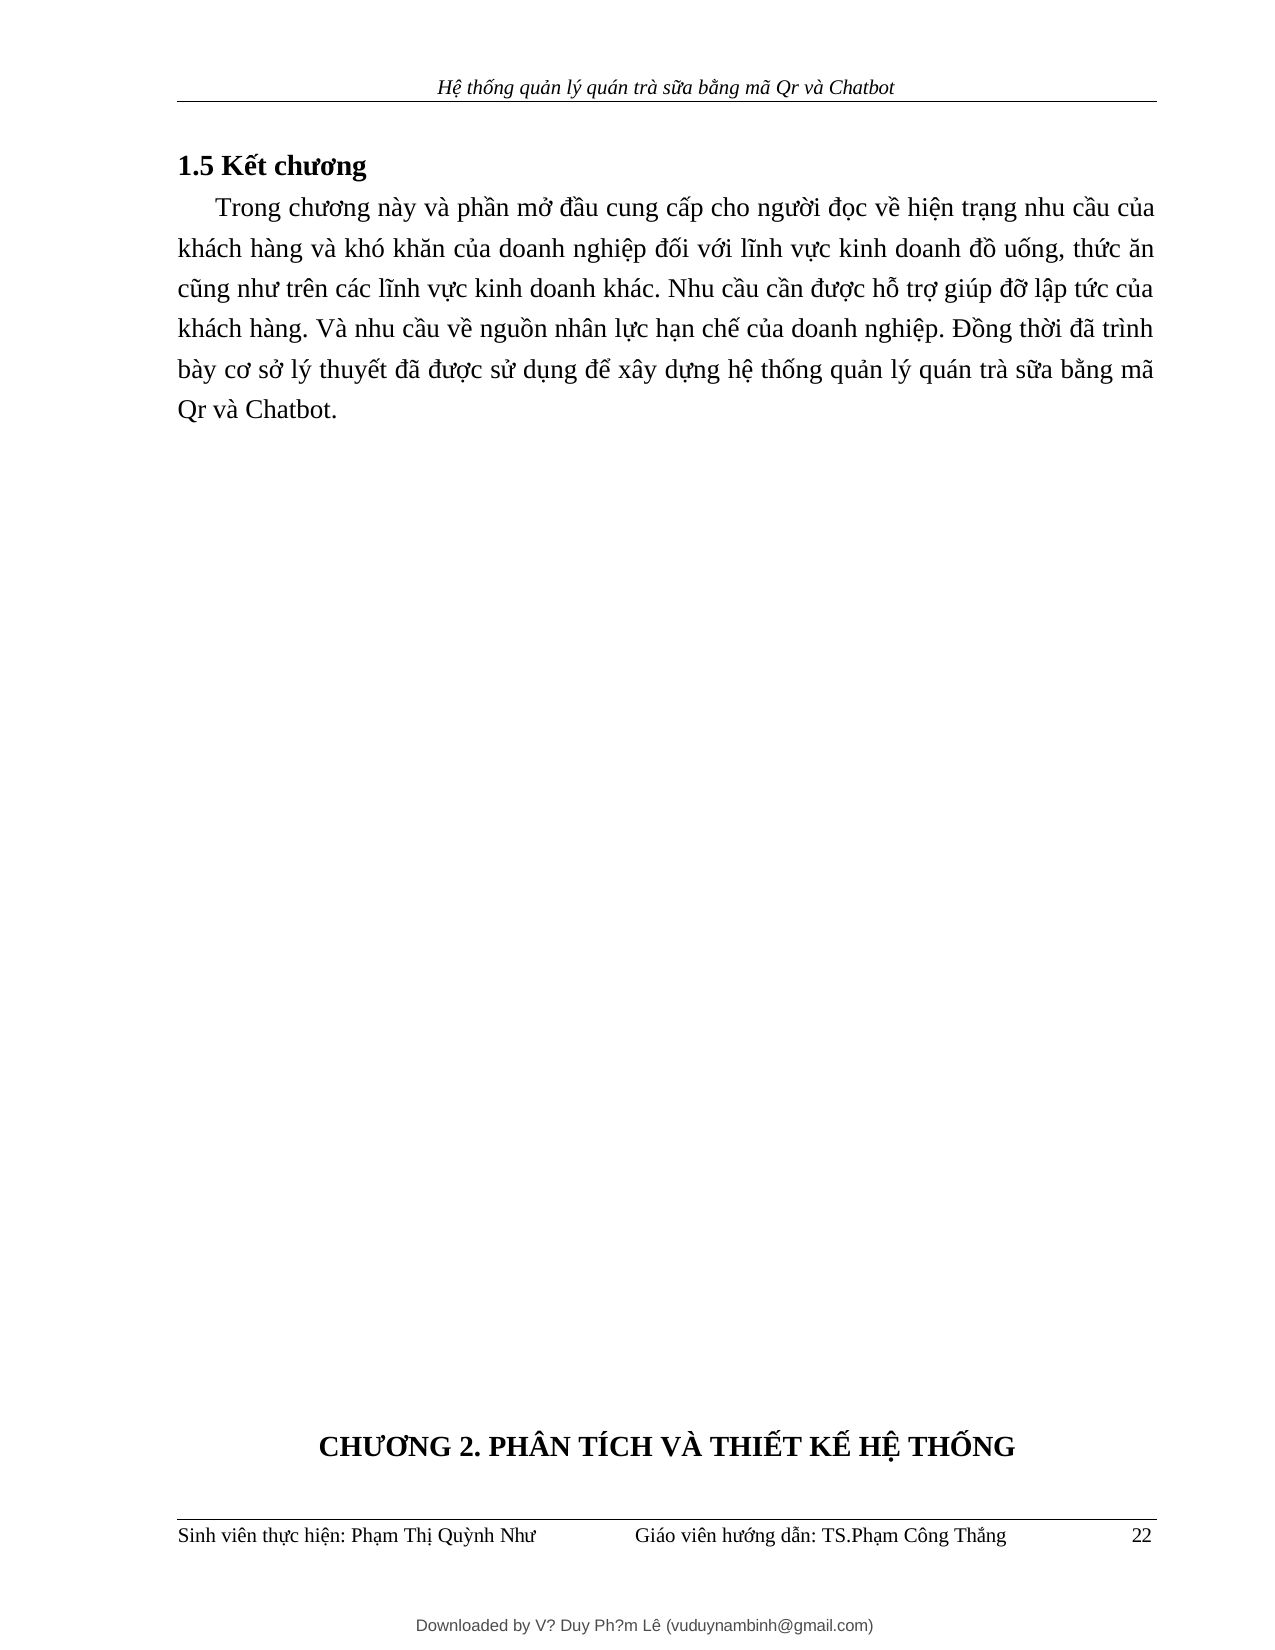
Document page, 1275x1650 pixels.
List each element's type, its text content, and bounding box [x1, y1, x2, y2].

text Sinh viên thực hiện: Phạm Thị Quỳnh Như Giáo viên hướng dẫn: TS.Phạm Công Thắng 22 [162, 1523, 1168, 1547]
subtitle CHƯƠNG 2. PHÂN TÍCH VÀ THIẾT KẾ HỆ THỐNG [179, 1429, 1155, 1462]
subtitle 1.5 Kết chương [177, 148, 1231, 181]
text Trong chương này và phần mở đầu cung cấp cho người đọc về hiện trạng nhu cầu của khách hàng và khó khăn của doanh nghiệp đối với lĩnh vực kinh doanh đồ uống, thức ăn cũng như trên các lĩnh vực kinh doanh khác. Nhu cầu cần được hỗ trợ giúp đỡ lập tức của khách hàng. Và nhu cầu về nguồn nhân lực hạn chế của doanh nghiệp. Đồng thời đã trình bày cơ sở lý thuyết đã được sử dụng để xây dựng hệ thống quản lý quán trà sữa bằng mã Qr và Chatbot. [177, 191, 1156, 424]
